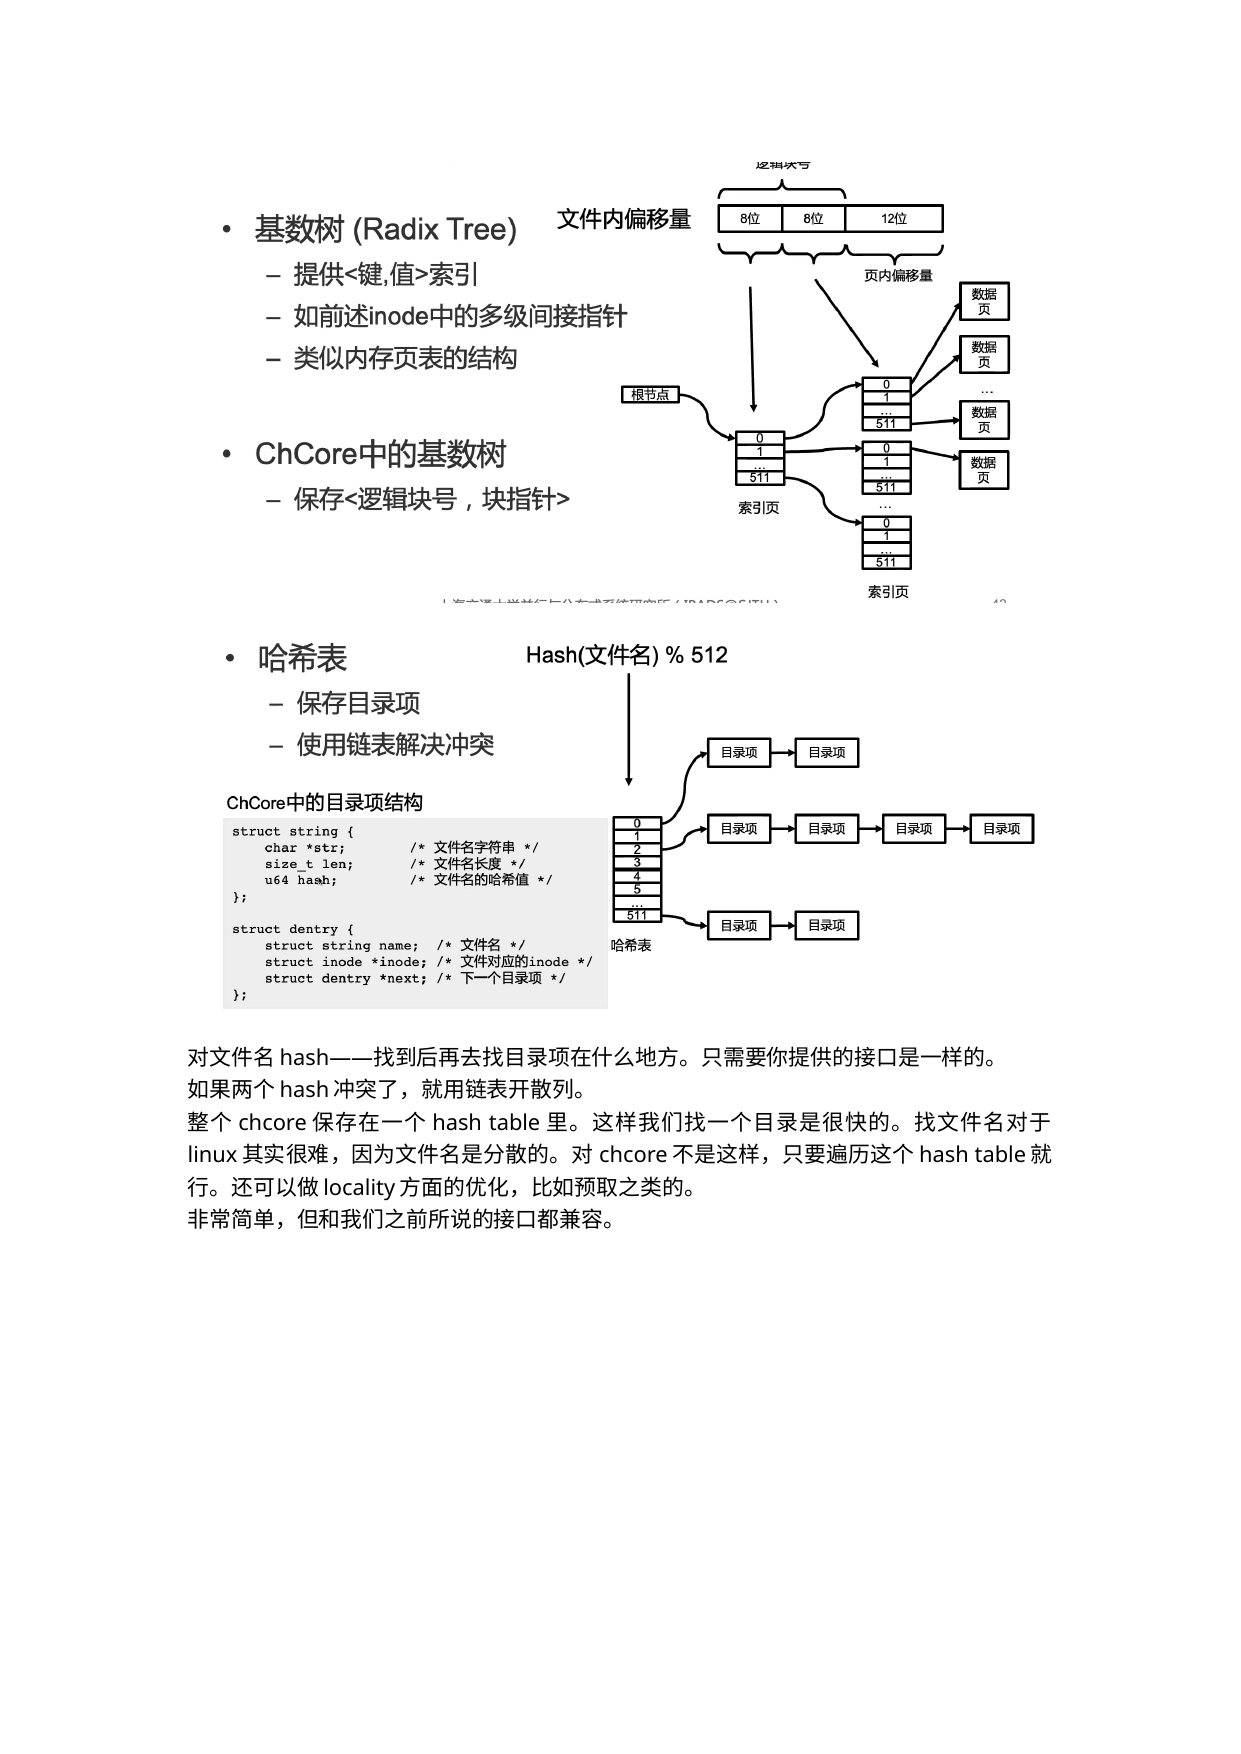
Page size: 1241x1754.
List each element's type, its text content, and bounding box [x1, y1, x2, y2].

text 非常简单，但和我们之前所说的接口都兼容。 [187, 1202, 1053, 1234]
picture [187, 617, 1053, 1014]
picture [187, 162, 1053, 603]
text 如果两个hash冲突了，就用链表开散列。 [187, 1072, 1053, 1104]
text 整个chcore保存在一个hash table里。这样我们找一个目录是很快的。找文件名对于linux其实很难，因为文件名是分散的。对chcore不是这样，只要遍历这个hash table就行。还可以做locality方面的优化，比如预取之类的。 [187, 1104, 1053, 1202]
text 对文件名hash——找到后再去找目录项在什么地方。只需要你提供的接口是一样的。 [187, 1039, 1053, 1072]
